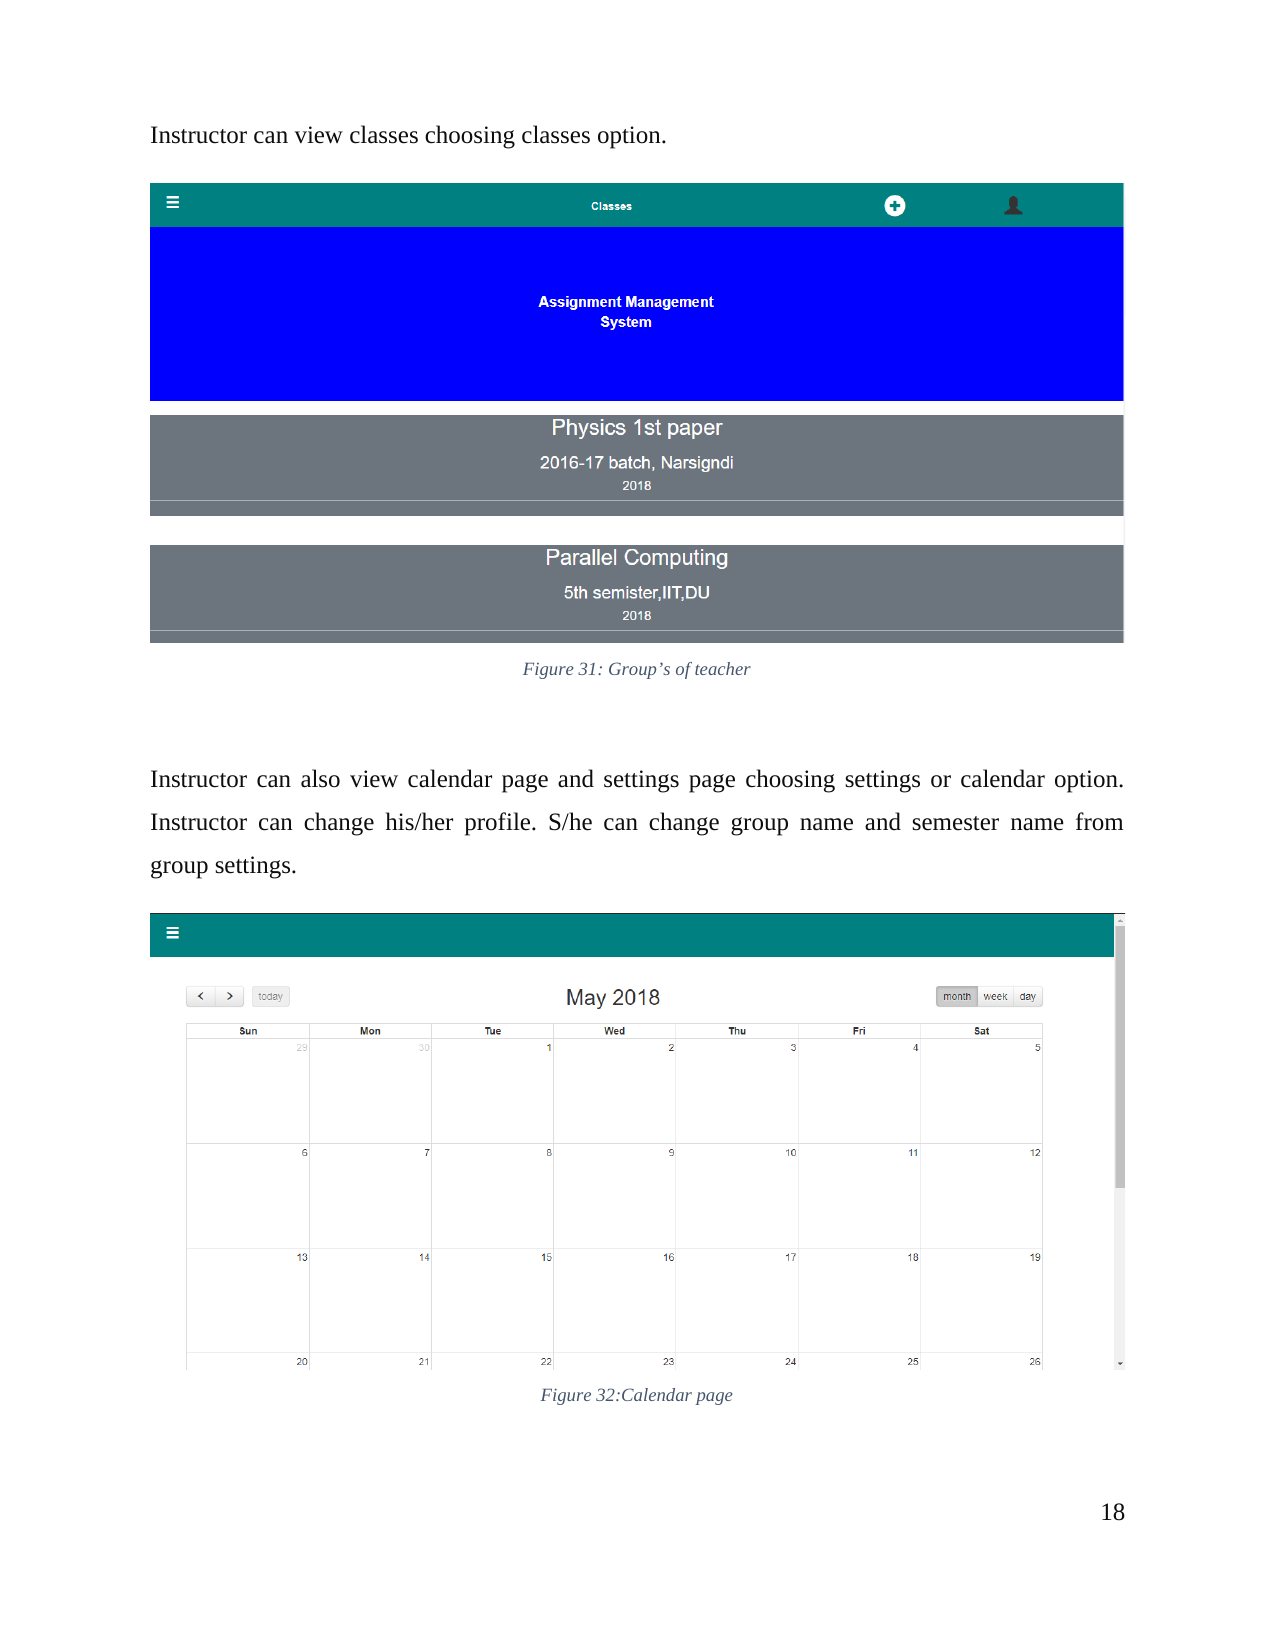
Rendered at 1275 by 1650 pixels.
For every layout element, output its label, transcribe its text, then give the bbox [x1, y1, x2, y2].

picture [150, 183, 1125, 643]
text Figure 32:Calendar page [150, 1384, 1125, 1405]
picture [150, 913, 1125, 1370]
text Figure 31: Group’s of teacher [150, 657, 1125, 679]
text Instructor can also view calendar page and settings page choosing settings or calendar option. Instructor can change his/her profile. S/he can change group name and semester name from group settings. [150, 764, 1125, 879]
text Instructor can view classes choosing classes option. [150, 120, 1125, 149]
